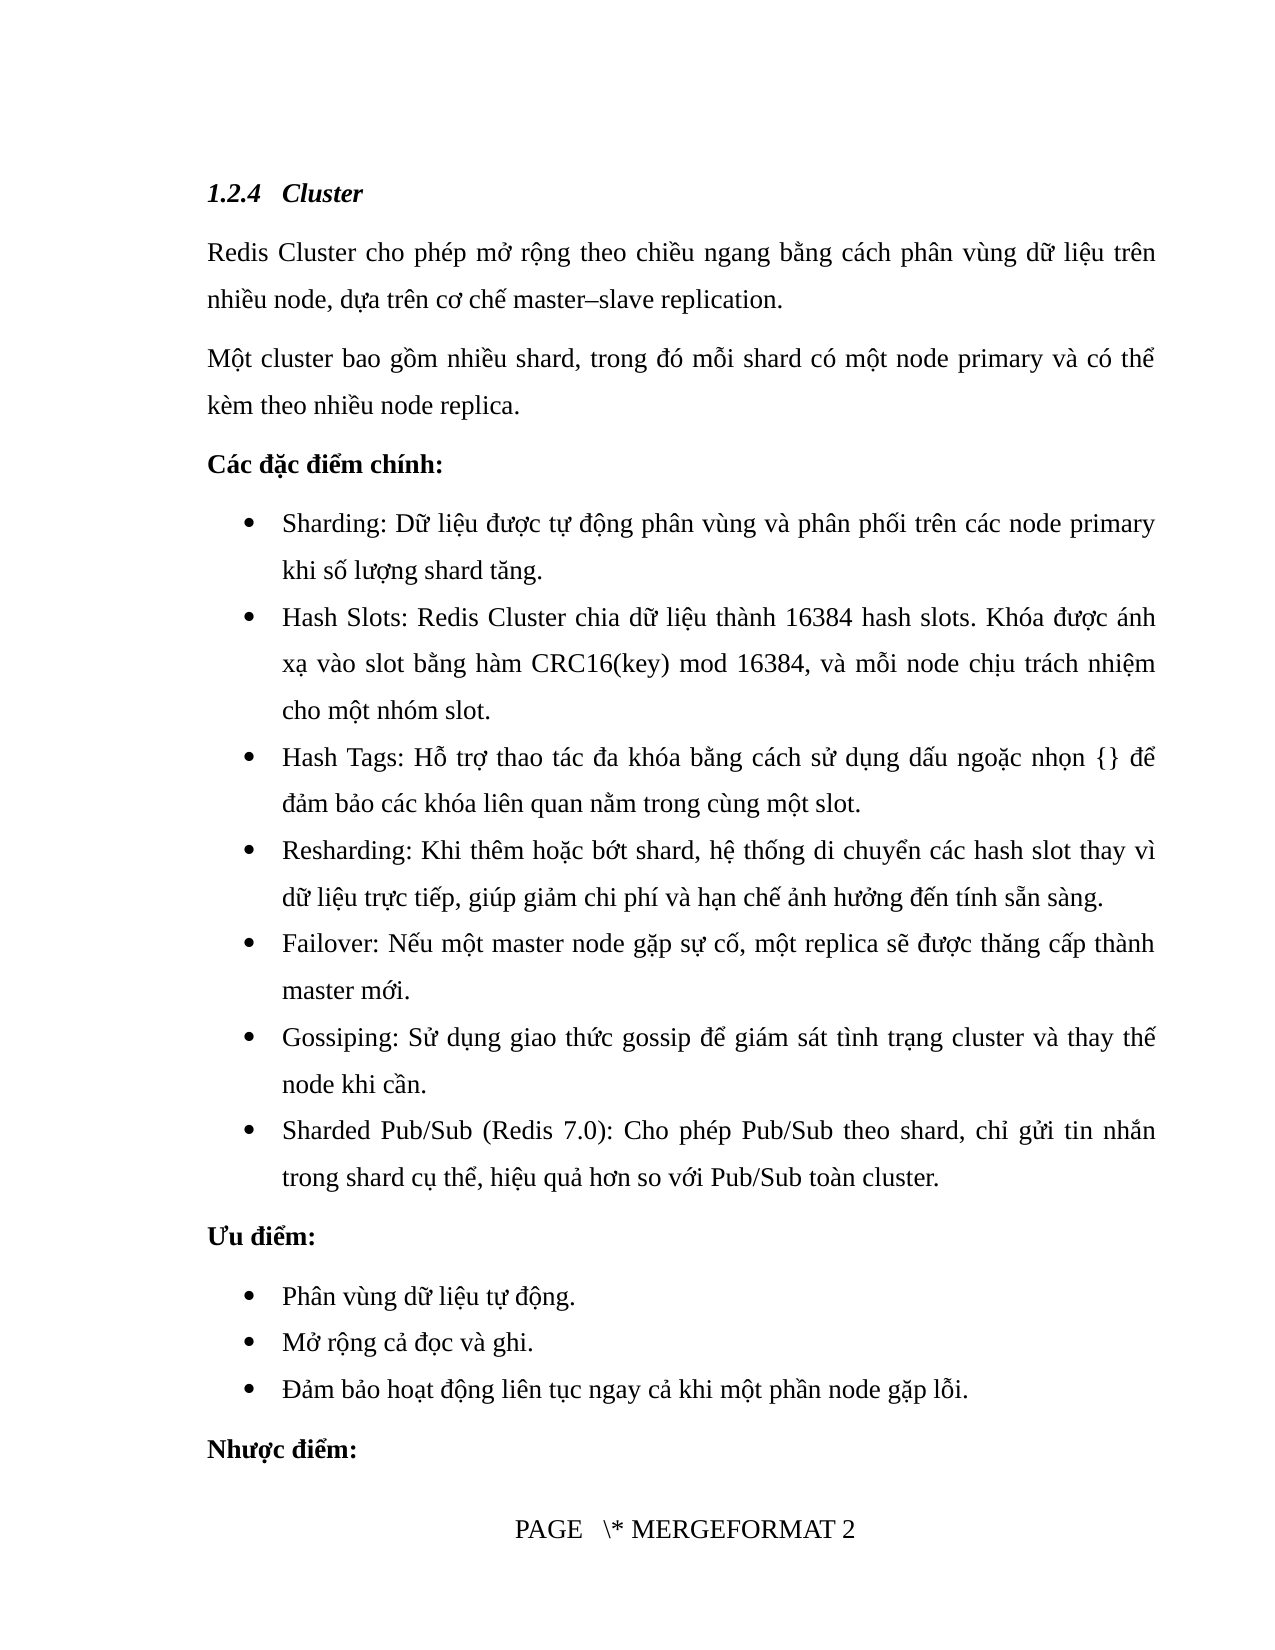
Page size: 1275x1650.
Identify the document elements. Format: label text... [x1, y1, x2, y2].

text Ưu điểm: [207, 1220, 1157, 1252]
text Nhược điểm: [207, 1433, 1157, 1464]
text Một cluster bao gồm nhiều shard, trong đó mỗi shard có một node primary và có thể kèm theo nhiều node replica. [207, 342, 1157, 420]
list Sharded Pub/Sub (Redis 7.0): Cho phép Pub/Sub theo shard, chỉ gửi tin nhắn trong shard cụ thể, hiệu quả hơn so với Pub/Sub toàn cluster. [244, 1114, 1157, 1192]
list Hash Tags: Hỗ trợ thao tác đa khóa bằng cách sử dụng dấu ngoặc nhọn {} để đảm bảo các khóa liên quan nằm trong cùng một slot. [244, 741, 1157, 819]
list Phân vùng dữ liệu tự động. [244, 1279, 1157, 1311]
list Đảm bảo hoạt động liên tục ngay cả khi một phần node gặp lỗi. [244, 1373, 1157, 1404]
subtitle Cluster [207, 177, 1157, 208]
list Mở rộng cả đọc và ghi. [244, 1326, 1157, 1358]
text Redis Cluster cho phép mở rộng theo chiều ngang bằng cách phân vùng dữ liệu trên nhiều node, dựa trên cơ chế master–slave replication. [207, 236, 1157, 314]
list Sharding: Dữ liệu được tự động phân vùng và phân phối trên các node primary khi số lượng shard tăng. [244, 507, 1157, 585]
list Failover: Nếu một master node gặp sự cố, một replica sẽ được thăng cấp thành master mới. [244, 928, 1157, 1006]
text Các đặc điểm chính: [207, 448, 1157, 479]
list Resharding: Khi thêm hoặc bớt shard, hệ thống di chuyển các hash slot thay vì dữ liệu trực tiếp, giúp giảm chi phí và hạn chế ảnh hưởng đến tính sẵn sàng. [244, 834, 1157, 912]
list Gossiping: Sử dụng giao thức gossip để giám sát tình trạng cluster và thay thế node khi cần. [244, 1021, 1157, 1099]
list Hash Slots: Redis Cluster chia dữ liệu thành 16384 hash slots. Khóa được ánh xạ vào slot bằng hàm CRC16(key) mod 16384, và mỗi node chịu trách nhiệm cho một nhóm slot. [244, 601, 1157, 725]
